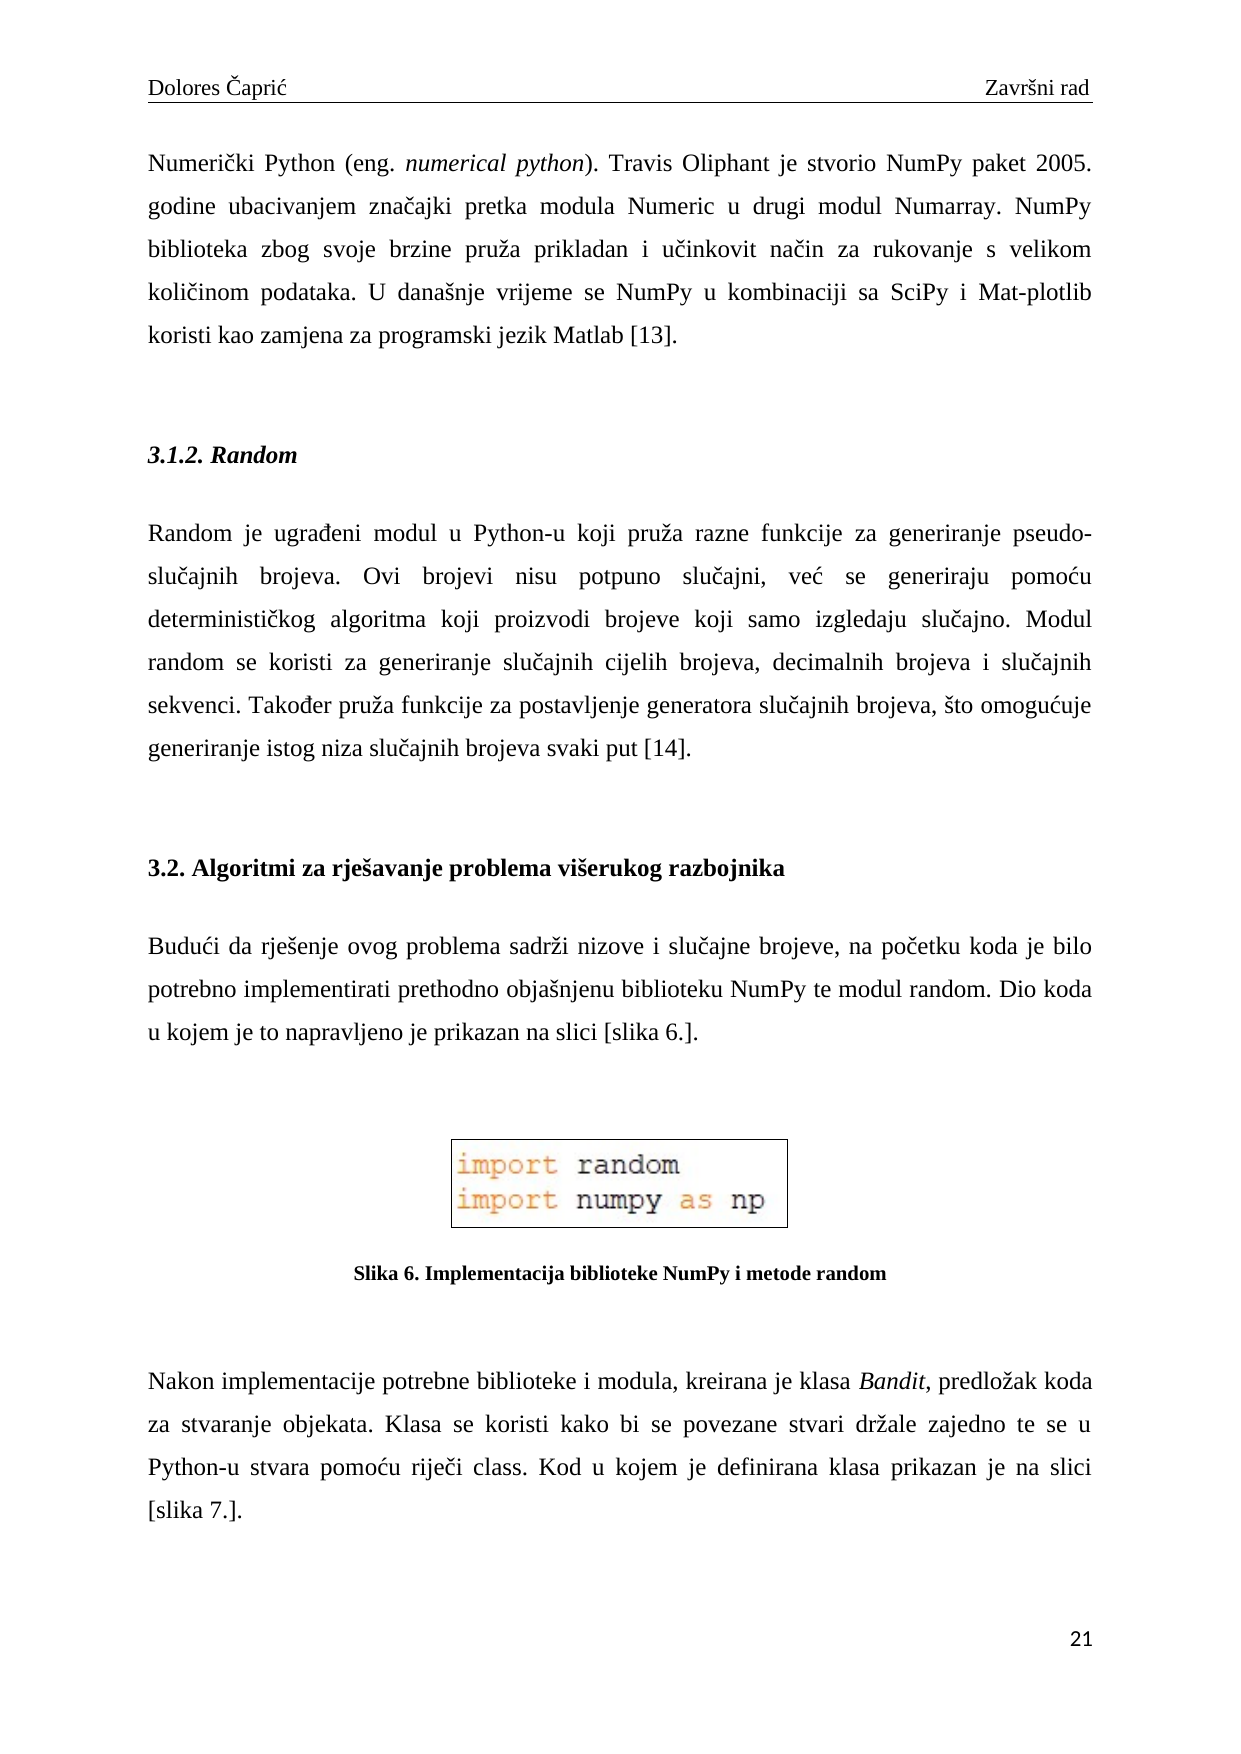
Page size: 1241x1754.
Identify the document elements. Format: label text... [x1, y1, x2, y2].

text Budući da rješenje ovog problema sadrži nizove i slučajne brojeve, na početku koda je bilo potrebno implementirati prethodno objašnjenu biblioteku NumPy te modul random. Dio koda u kojem je to napravljeno je prikazan na slici [slika 6.]. [148, 931, 1093, 1046]
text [148, 148, 1093, 349]
text Random je ugrađeni modul u Python-u koji pruža razne funkcije za generiranje pseudo-slučajnih brojeva. Ovi brojevi nisu potpuno slučajni, već se generiraju pomoću determinističkog algoritma koji proizvodi brojeve koji samo izgledaju slučajno. Modul random se koristi za generiranje slučajnih cijelih brojeva, decimalnih brojeva i slučajnih sekvenci. Također pruža funkcije za postavljenje generatora slučajnih brojeva, što omogućuje generiranje istog niza slučajnih brojeva svaki put [14]. [148, 518, 1093, 762]
subtitle 3.1.2. Random [148, 440, 1093, 468]
text Nakon implementacije potrebne biblioteke i modula, kreirana je klasa Bandit, predložak koda za stvaranje objekata. Klasa se koristi kako bi se povezane stvari držale zajedno te se u Python-u stvara pomoću riječi class. Kod u kojem je definirana klasa prikazan je na slici [slika 7.]. [148, 1366, 1093, 1524]
text Slika 6. Implementacija biblioteke NumPy i metode random [148, 1261, 1093, 1285]
picture [452, 1140, 787, 1227]
subtitle 3.2. Algoritmi za rješavanje problema višerukog razbojnika [148, 853, 1093, 882]
